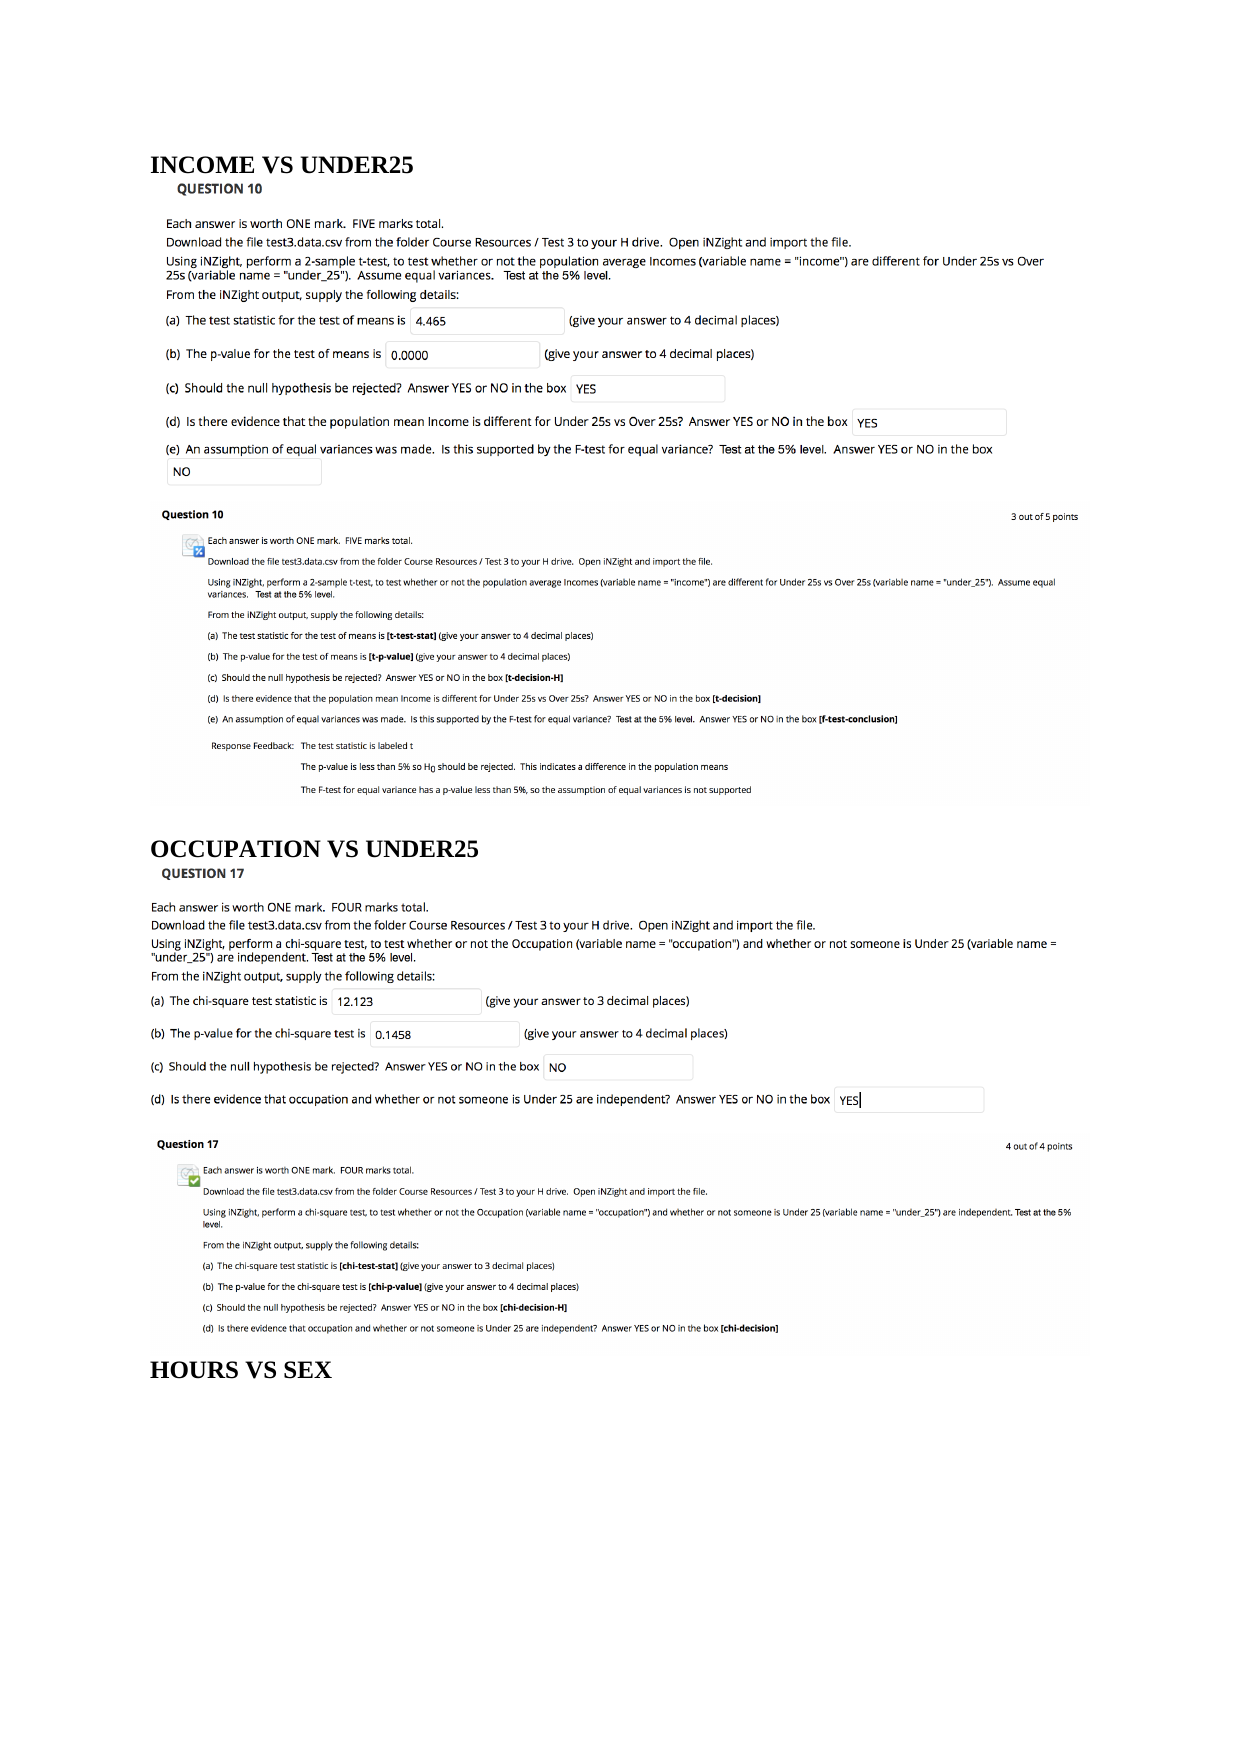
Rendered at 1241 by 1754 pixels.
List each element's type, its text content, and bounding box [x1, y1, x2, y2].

text OCCUPATION VS UNDER25 [150, 834, 1090, 863]
picture [150, 863, 1090, 1356]
picture [150, 178, 1090, 806]
text INCOME VS UNDER25 [150, 150, 1090, 178]
text HOURS VS SEX [150, 1356, 1090, 1384]
